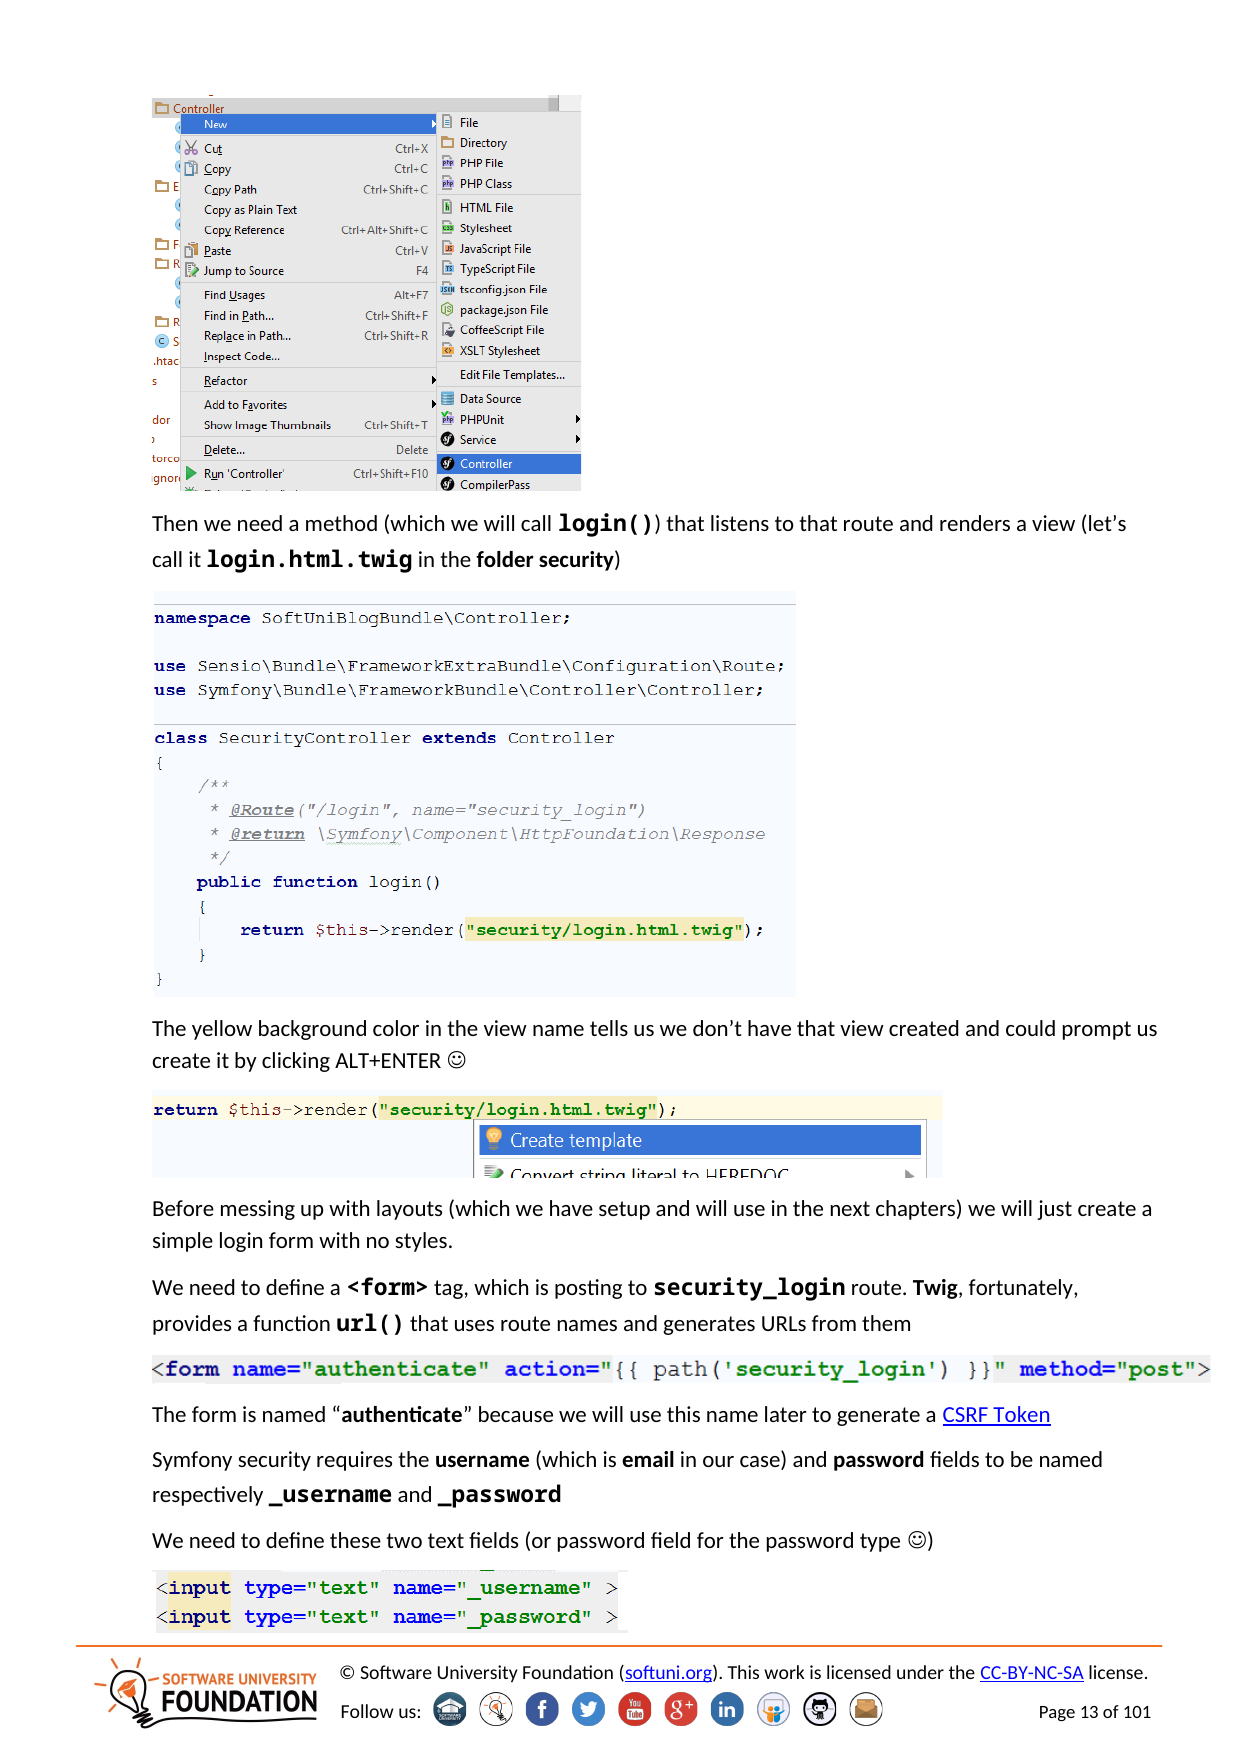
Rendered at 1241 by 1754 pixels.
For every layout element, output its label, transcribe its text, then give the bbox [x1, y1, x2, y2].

picture [664, 1692, 698, 1726]
picture [93, 1656, 317, 1729]
picture [710, 1692, 744, 1726]
text Before messing up with layouts (which we have setup and will use in the next chapters) we will just create a simple login form with no styles. [152, 1194, 1163, 1254]
picture [151, 95, 582, 491]
text The yellow background color in the view name tells us we don’t have that view created and could prompt us create it by clicking ALT+ENTER [77, 1014, 1163, 1074]
picture [479, 1692, 513, 1726]
picture [151, 1570, 629, 1633]
text The form is named “authenticate” because we will use this name later to generate a CSRF Token [152, 1400, 1163, 1428]
picture [151, 591, 796, 997]
picture [151, 1090, 943, 1178]
text We need to define a <form> tag, which is posting to security_login route. Twig, fortunately, provides a function url() that uses route names and generates URLs from them [152, 1271, 1163, 1338]
text Then we need a method (which we will call login()) that listens to that route and renders a view (let’s call it login.html.twig in the folder security) [152, 507, 1163, 574]
picture [618, 1692, 652, 1726]
picture [803, 1692, 837, 1726]
picture [757, 1692, 790, 1726]
picture [525, 1692, 559, 1726]
picture [433, 1692, 467, 1726]
picture [849, 1692, 883, 1726]
text We need to define these two text fields (or password field for the password type ) [152, 1526, 1163, 1554]
text Symfony security requires the username (which is email in our case) and password fields to be named respectively _username and _password [152, 1445, 1163, 1509]
picture [572, 1692, 605, 1726]
picture [151, 1355, 1214, 1384]
